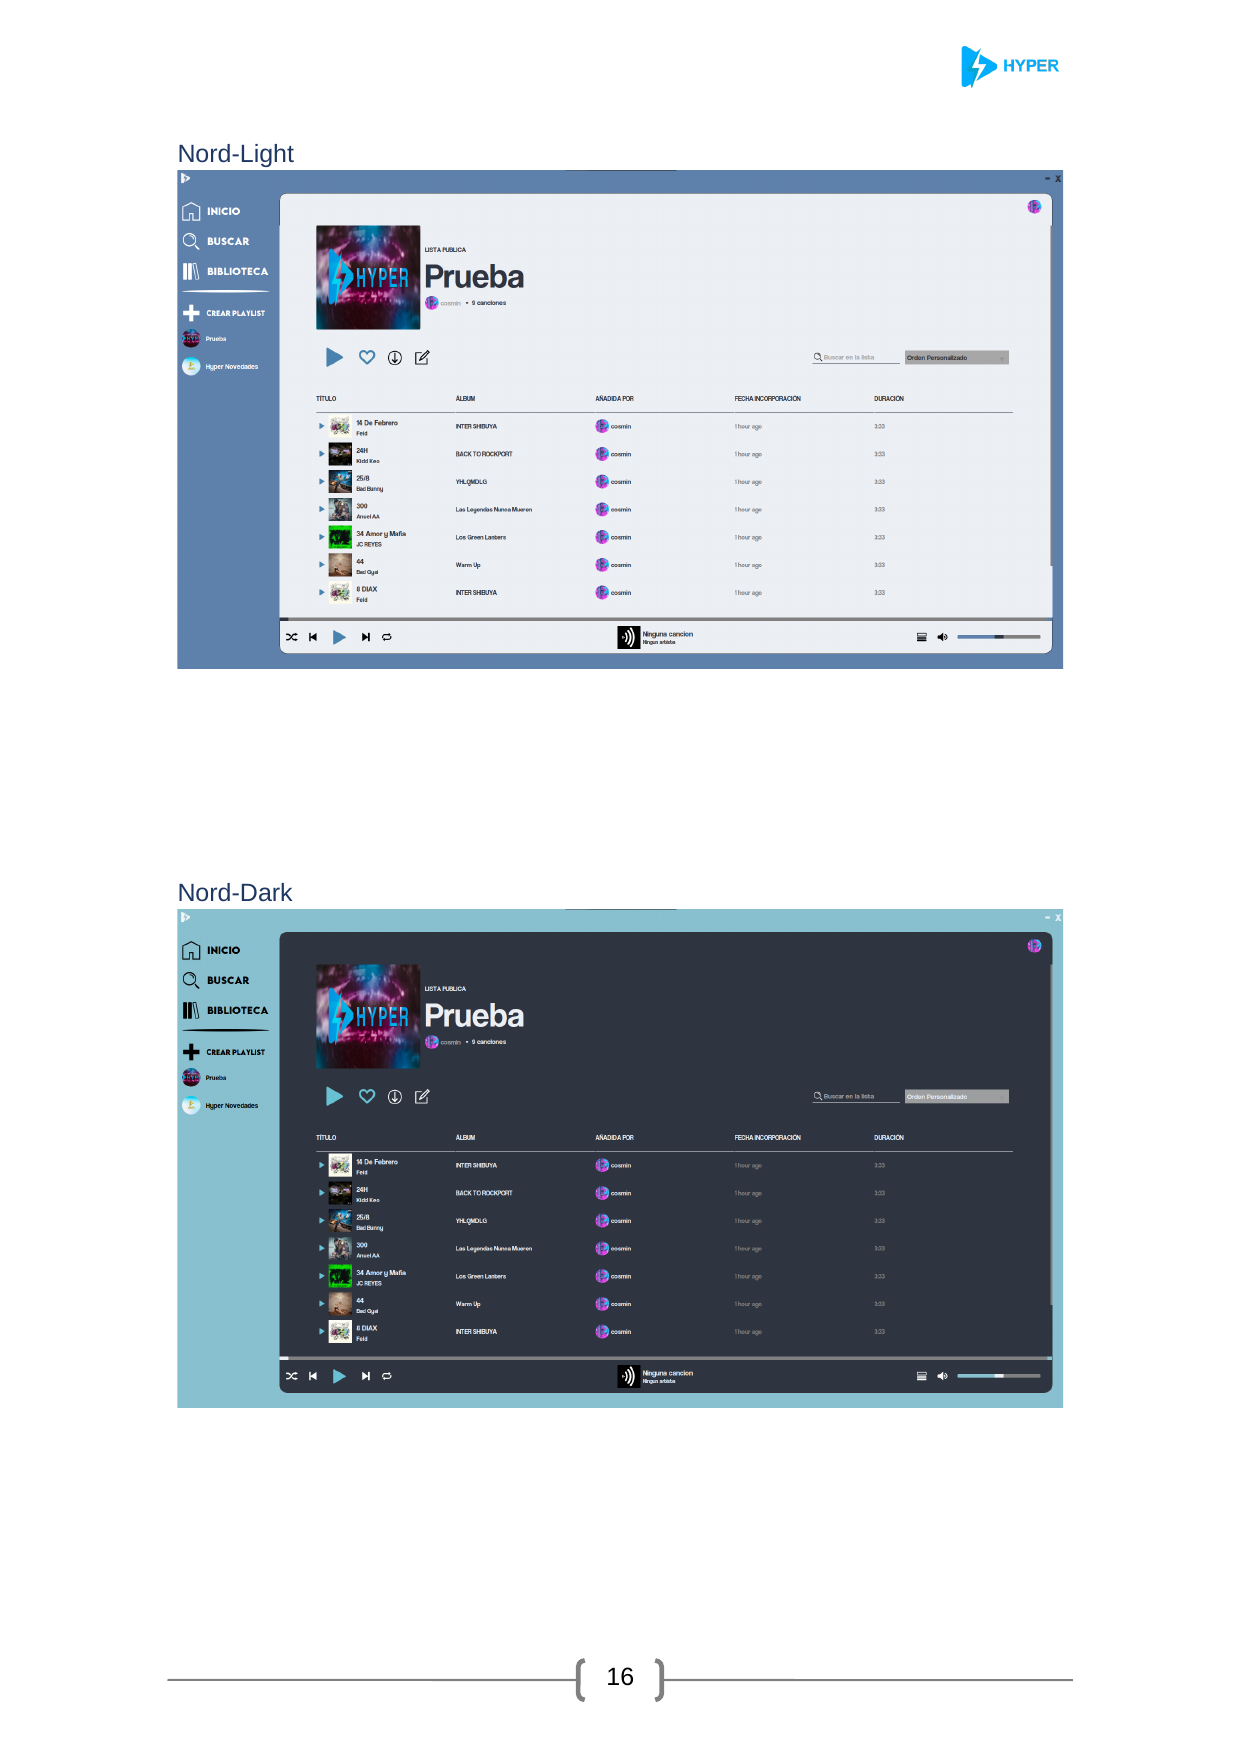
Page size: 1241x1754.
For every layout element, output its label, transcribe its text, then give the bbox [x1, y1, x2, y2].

picture [177, 170, 1064, 669]
picture [177, 909, 1064, 1408]
subtitle Nord-Light [177, 139, 1063, 168]
subtitle Nord-Dark [177, 878, 1063, 907]
picture [958, 14, 1064, 120]
